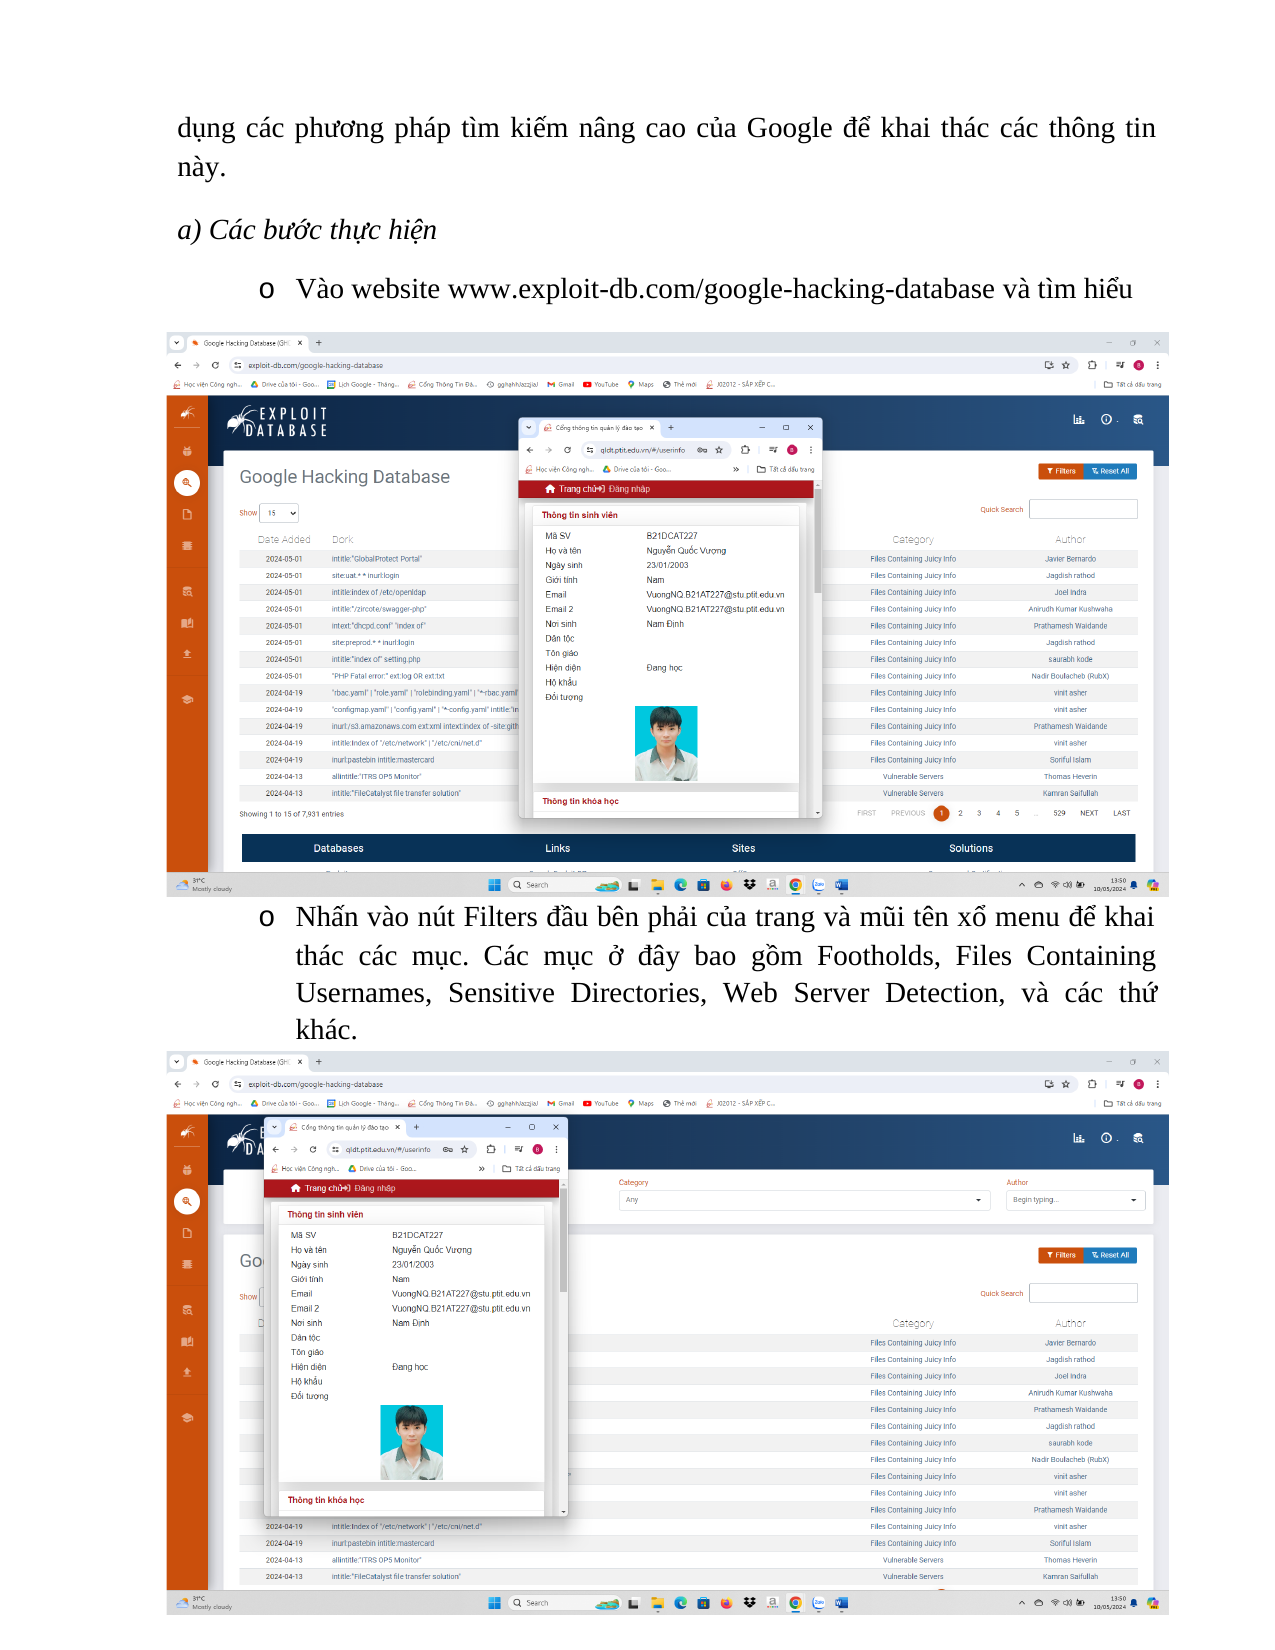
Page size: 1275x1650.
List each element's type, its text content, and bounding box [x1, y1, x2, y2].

picture [166, 332, 1169, 897]
list Nhấn vào nút Filters đầu bên phải của trang và mũi tên xổ menu để khai thác các mục. Các mục ở đây bao gồm Footholds, Files Containing Usernames, Sensitive Directories, Web Server Detection, và các thứ khác. [258, 899, 1157, 1046]
list Các bước thực hiện [177, 212, 1169, 246]
picture [166, 1051, 1169, 1615]
list Vào website www.exploit-db.com/google-hacking-database và tìm hiểu [258, 271, 1169, 307]
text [177, 110, 1157, 182]
